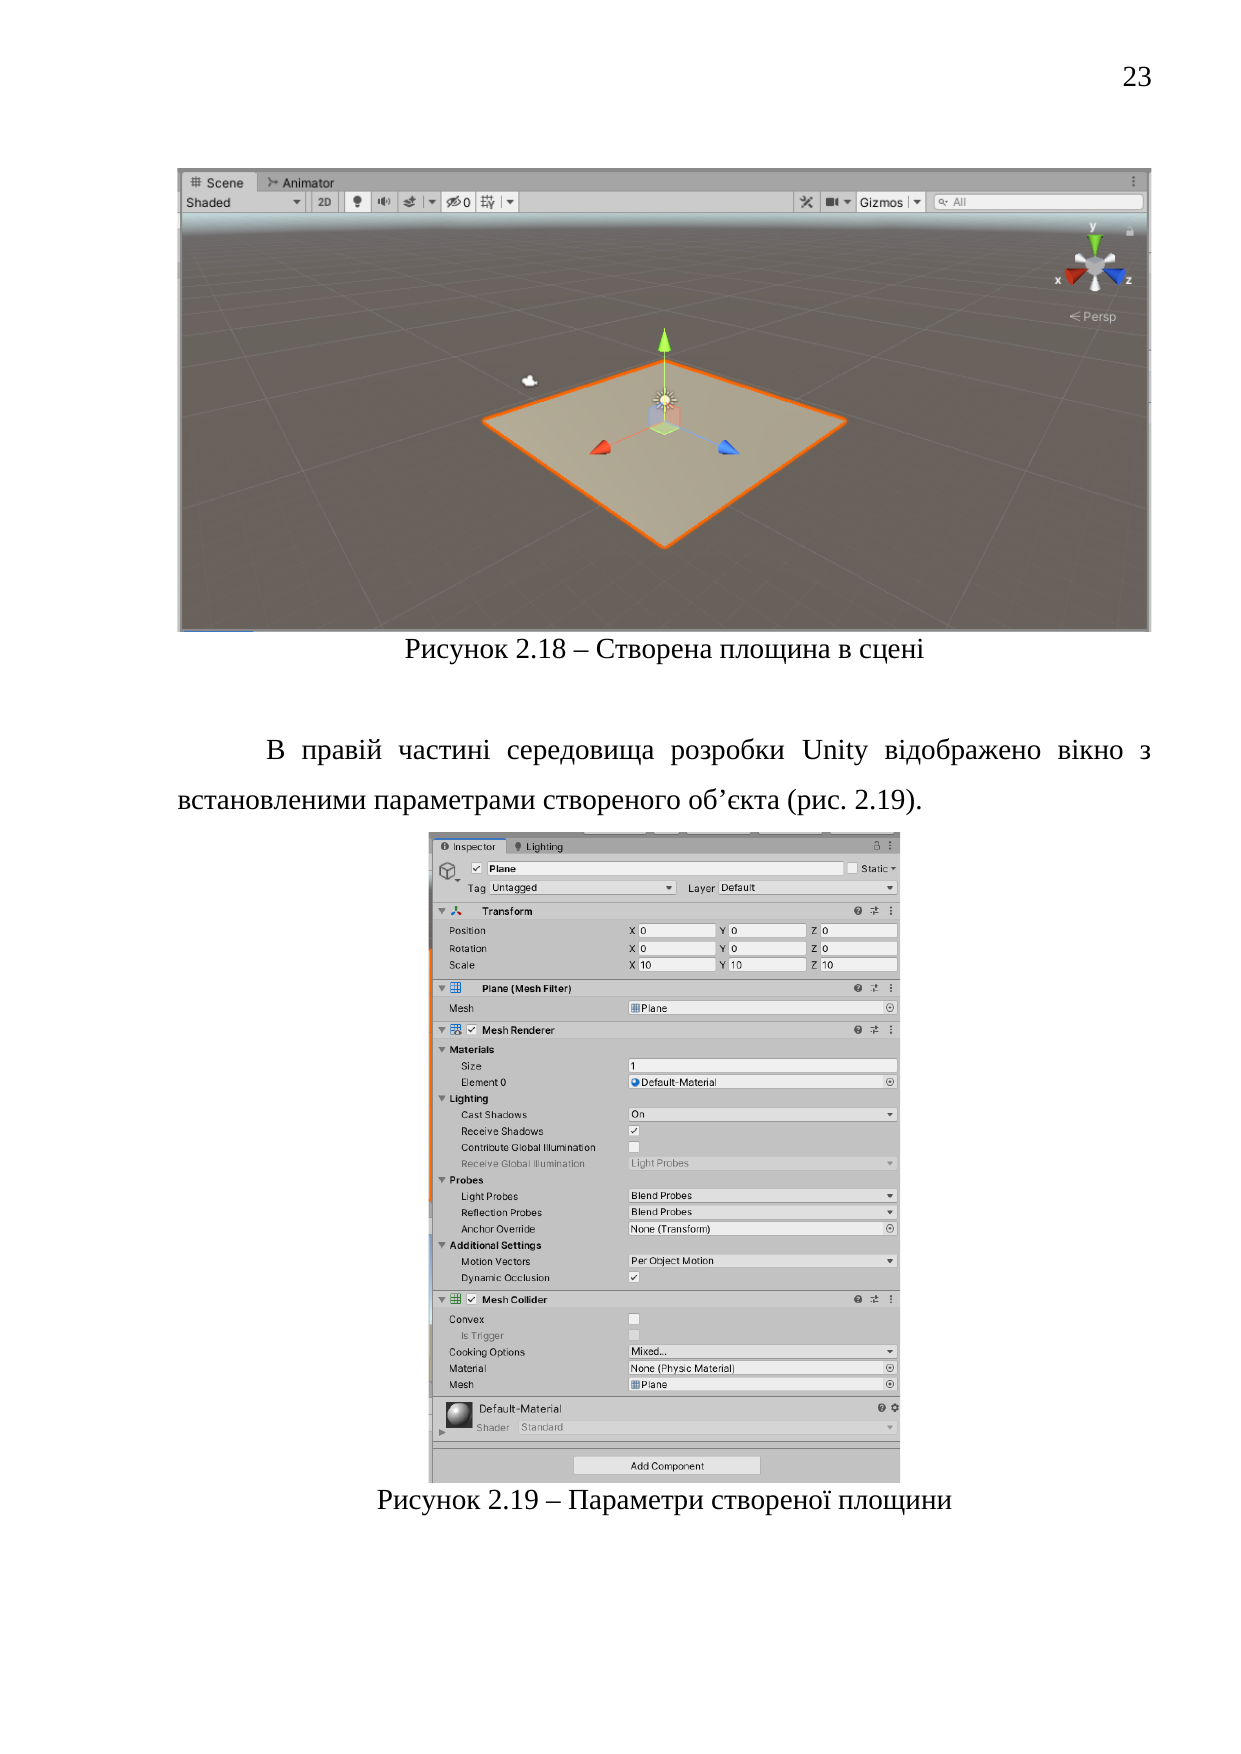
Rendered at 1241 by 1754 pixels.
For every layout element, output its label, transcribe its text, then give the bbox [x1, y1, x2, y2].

text Створена площина в сцені [177, 632, 1152, 665]
picture [177, 168, 1152, 632]
text В правій частині середовища розробки Unity відображено вікно з встановленими параметрами створеного об’єкта (рис. 2.19). [177, 732, 1152, 816]
text Параметри створеної площини [177, 1482, 1152, 1516]
picture [428, 832, 901, 1483]
